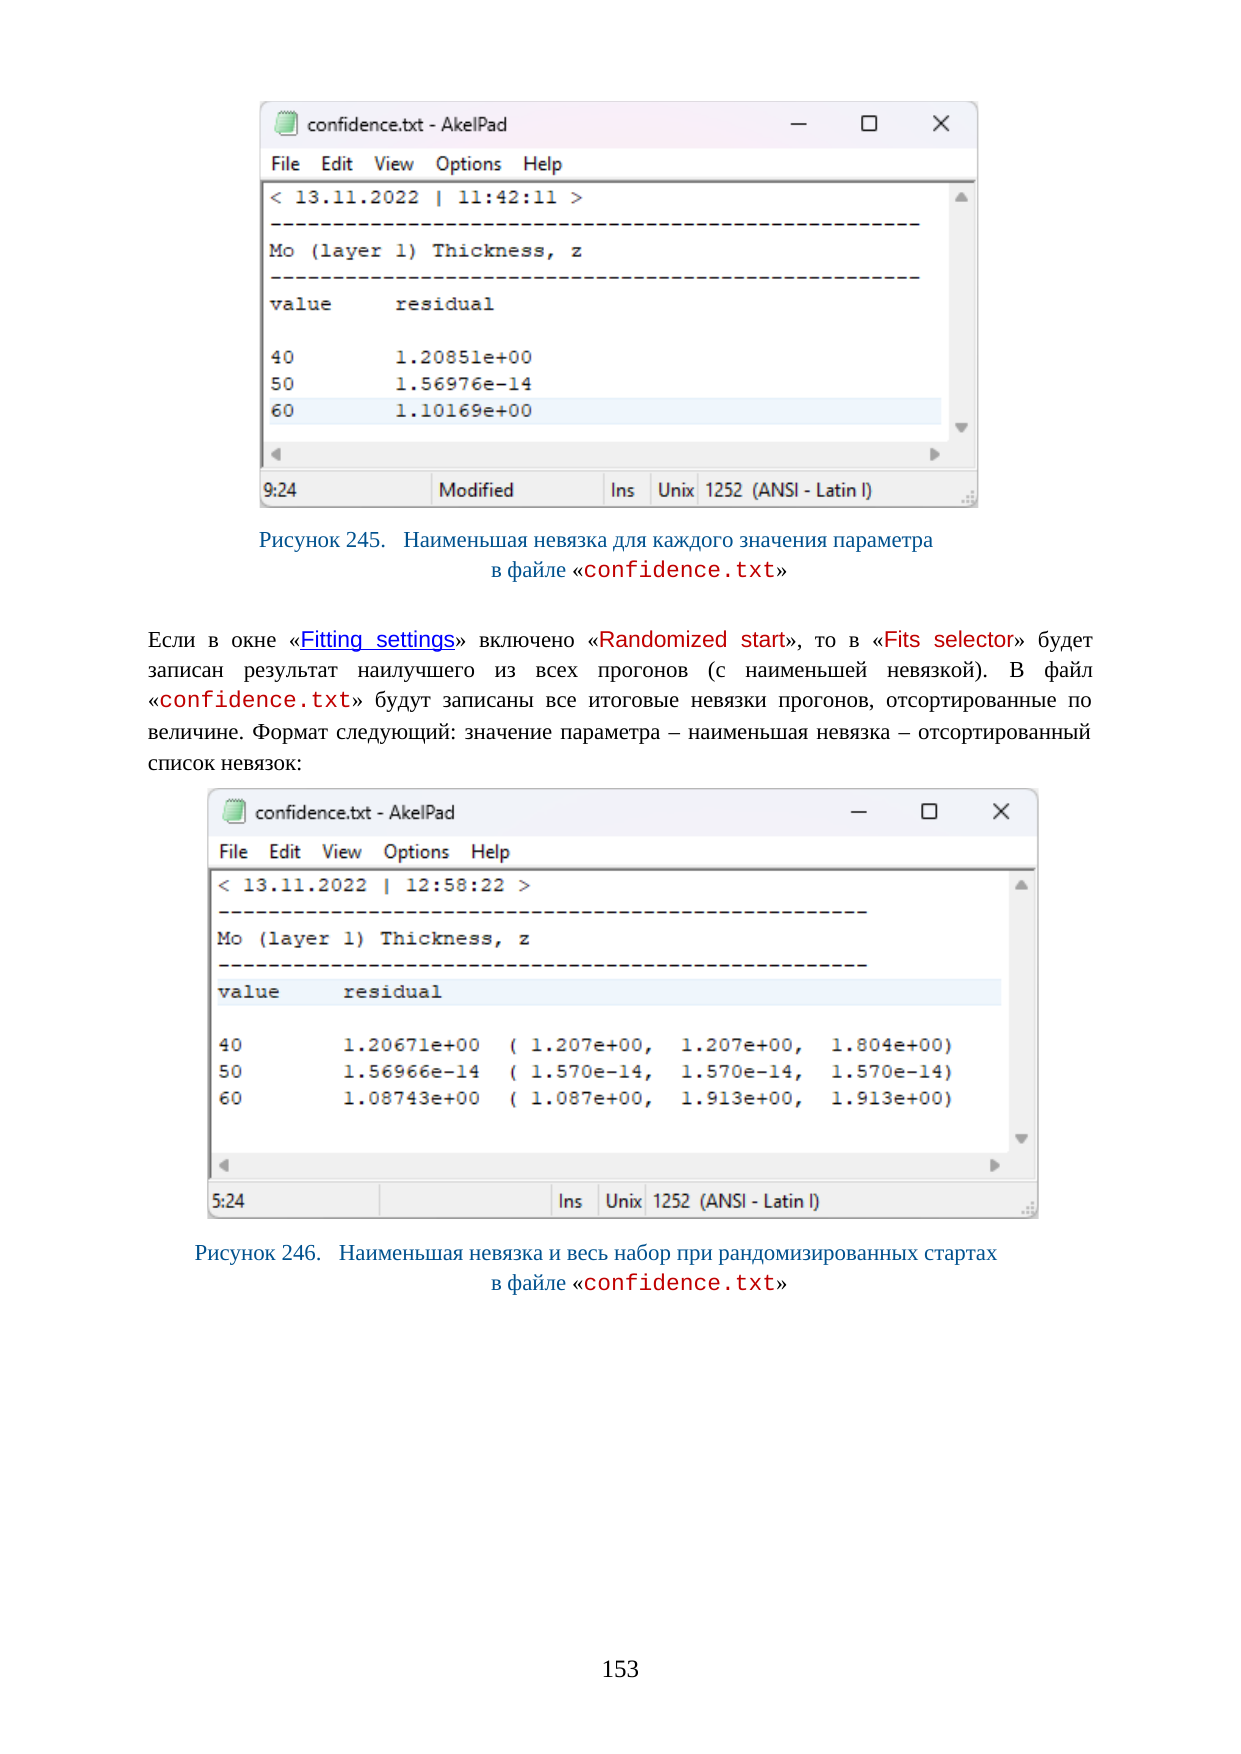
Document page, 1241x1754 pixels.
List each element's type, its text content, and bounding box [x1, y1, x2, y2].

picture [259, 101, 979, 508]
picture [207, 788, 1039, 1219]
text Если в окне «Fitting settings» включено «Randomized start», то в «Fits selector» будет записан результат наилучшего из всех прогонов (с наименьшей невязкой). В файл «confidence.txt» будут записаны все итоговые невязки прогонов, отсортированные по величине. Формат следующий: значение параметра – наименьшая невязка – отсортированный список невязок: [148, 626, 1093, 775]
